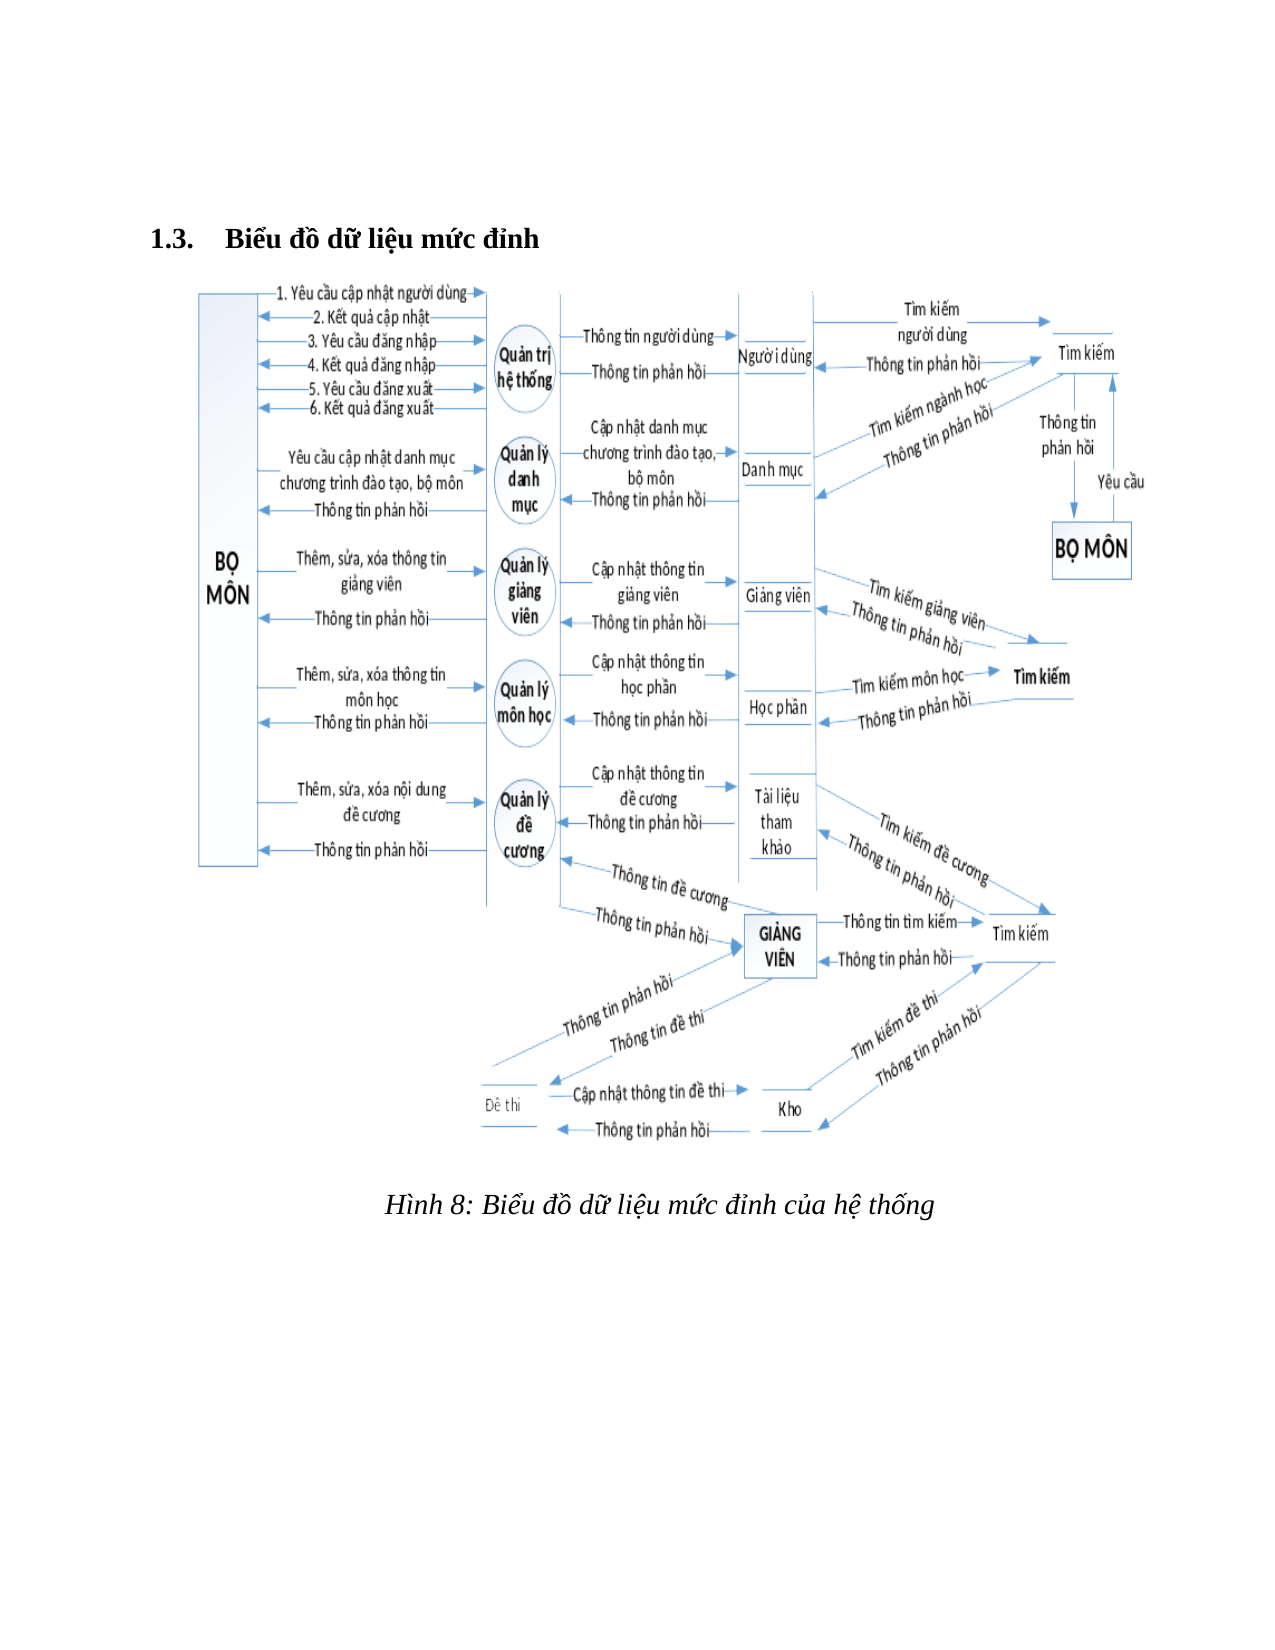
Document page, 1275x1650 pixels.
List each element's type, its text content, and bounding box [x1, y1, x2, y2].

list Hình 8: Biểu đồ dữ liệu mức đỉnh của hệ thống [197, 271, 1125, 1221]
list Biểu đồ dữ liệu mức đỉnh [150, 221, 1125, 255]
